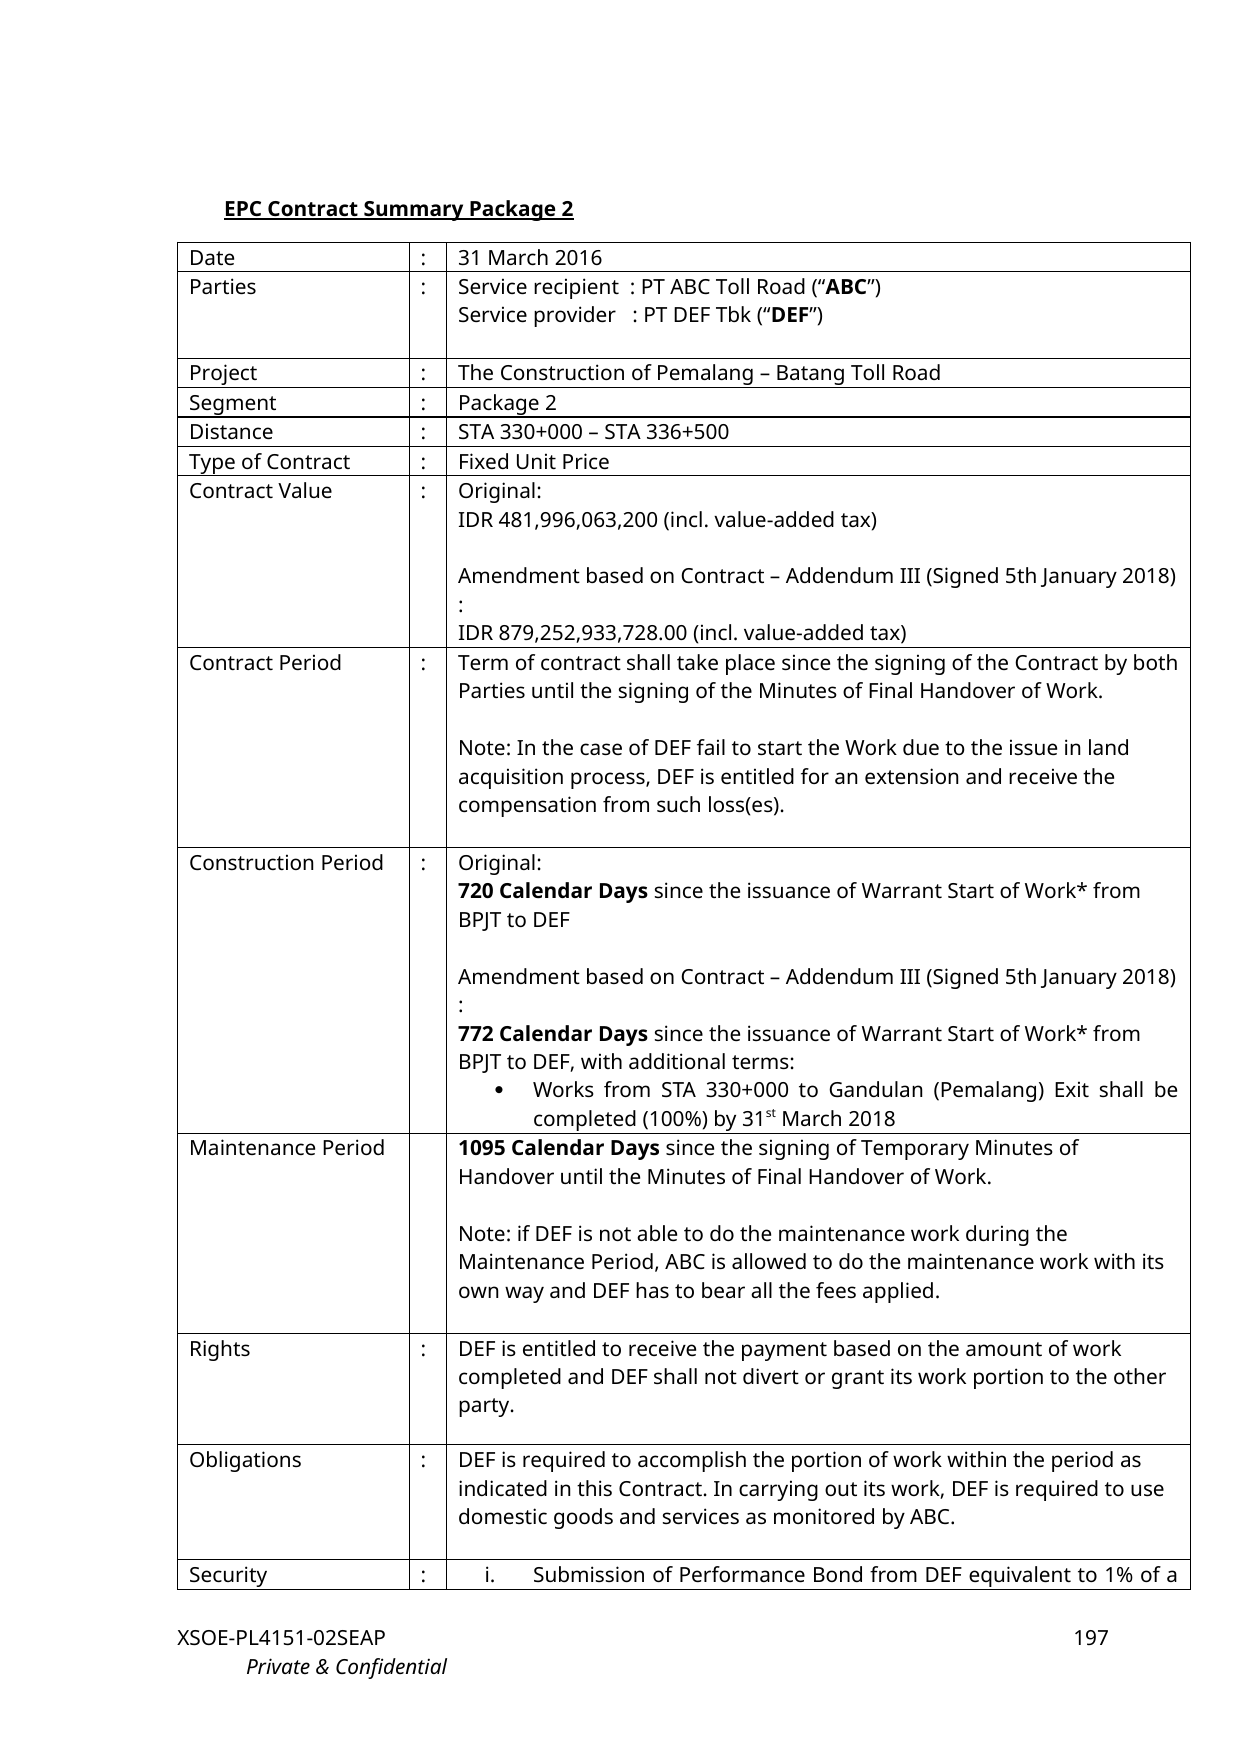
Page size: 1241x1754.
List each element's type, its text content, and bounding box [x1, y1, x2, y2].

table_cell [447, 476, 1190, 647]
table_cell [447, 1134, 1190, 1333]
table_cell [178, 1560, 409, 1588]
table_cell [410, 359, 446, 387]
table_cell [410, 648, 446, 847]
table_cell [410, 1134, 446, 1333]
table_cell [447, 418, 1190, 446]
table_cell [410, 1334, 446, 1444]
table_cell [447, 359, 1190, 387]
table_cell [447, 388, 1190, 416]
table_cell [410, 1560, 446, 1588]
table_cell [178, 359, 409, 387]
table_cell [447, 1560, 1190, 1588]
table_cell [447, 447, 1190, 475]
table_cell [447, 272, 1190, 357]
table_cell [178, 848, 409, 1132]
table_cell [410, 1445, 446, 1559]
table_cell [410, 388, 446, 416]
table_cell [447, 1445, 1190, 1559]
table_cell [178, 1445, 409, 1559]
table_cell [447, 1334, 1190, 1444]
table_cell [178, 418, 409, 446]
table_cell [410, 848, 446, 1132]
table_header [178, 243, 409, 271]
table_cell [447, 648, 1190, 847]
text EPC Contract Summary Package 2 [224, 194, 1122, 223]
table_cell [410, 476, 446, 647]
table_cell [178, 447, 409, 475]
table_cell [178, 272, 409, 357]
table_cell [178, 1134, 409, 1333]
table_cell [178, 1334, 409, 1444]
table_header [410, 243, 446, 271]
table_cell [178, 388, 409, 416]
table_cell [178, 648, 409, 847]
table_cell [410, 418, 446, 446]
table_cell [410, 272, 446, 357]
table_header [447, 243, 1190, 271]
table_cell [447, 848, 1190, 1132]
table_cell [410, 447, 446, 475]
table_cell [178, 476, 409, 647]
